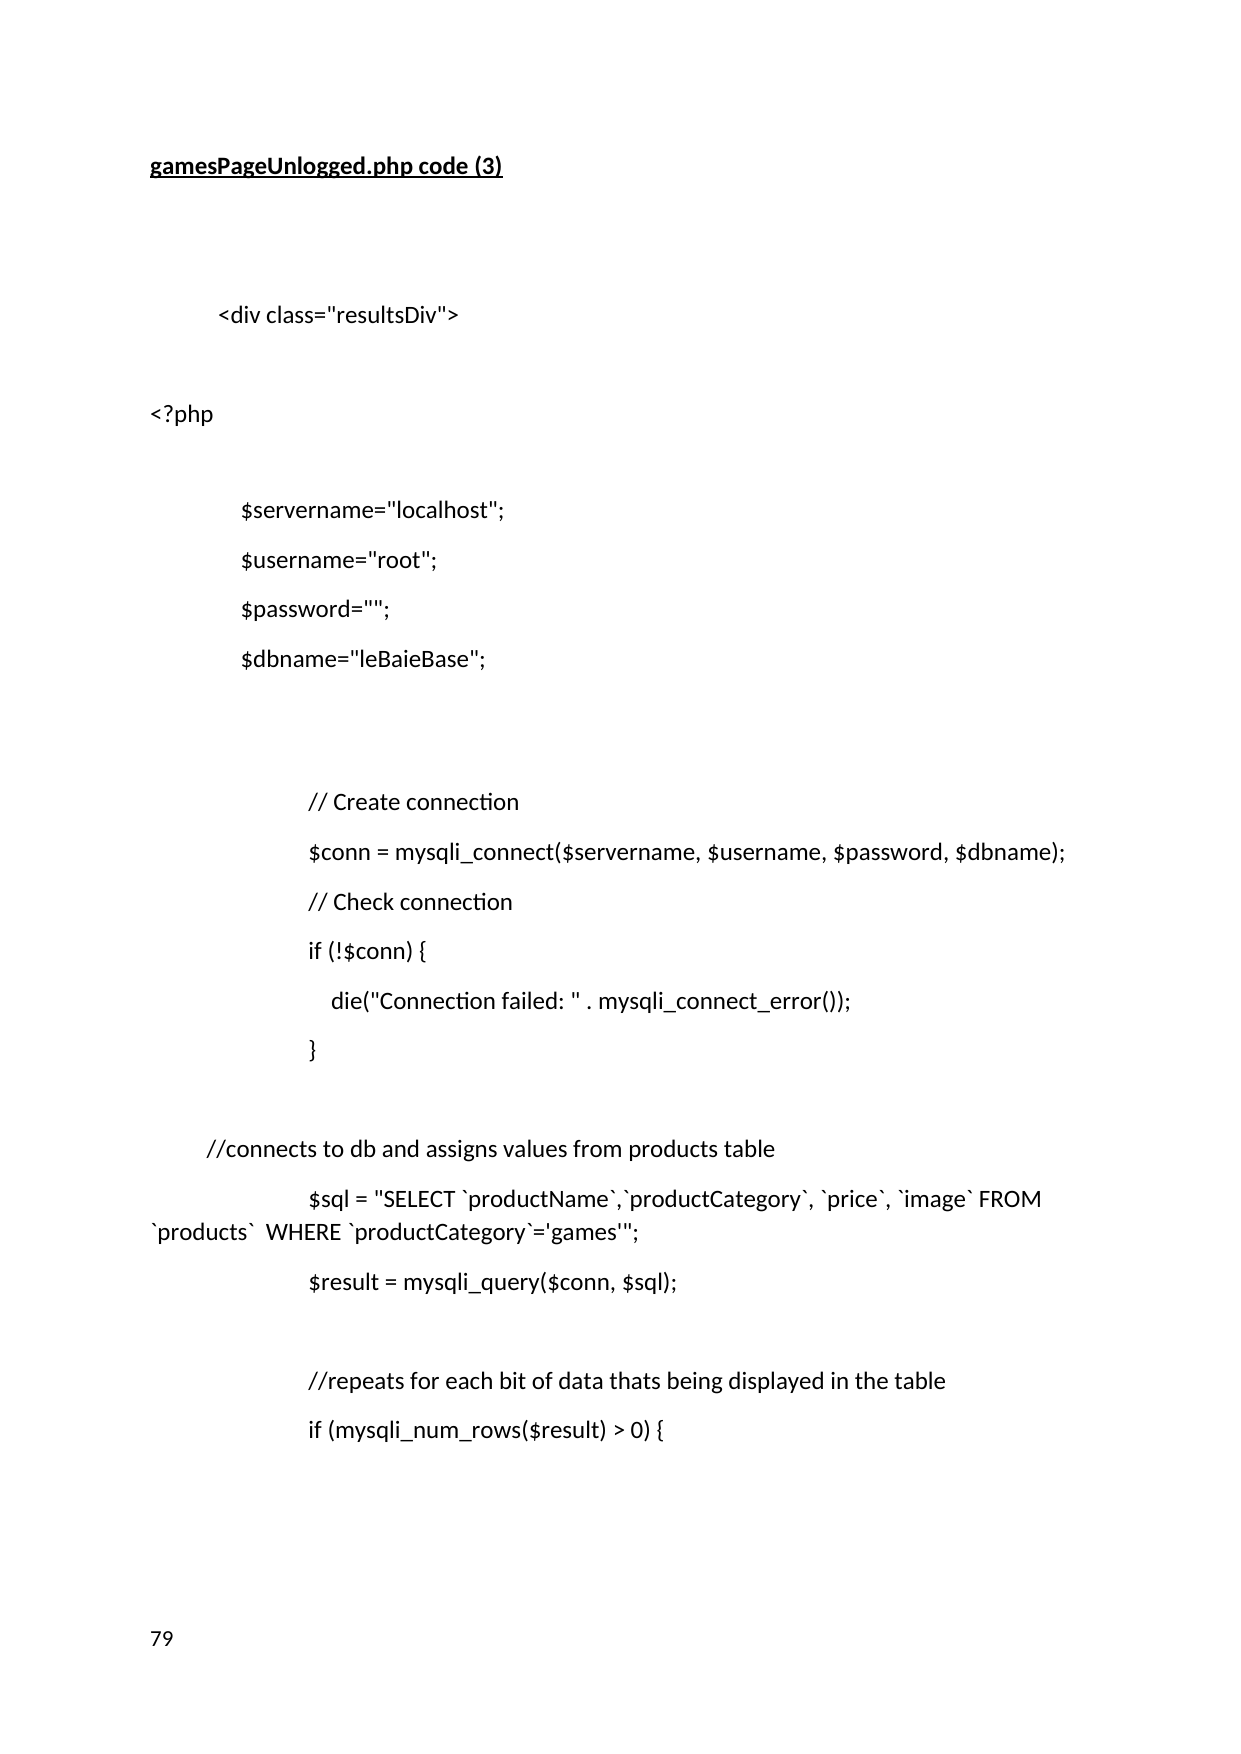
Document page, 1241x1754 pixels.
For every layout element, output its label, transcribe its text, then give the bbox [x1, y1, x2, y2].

text //repeats for each bit of data thats being displayed in the table [150, 1365, 1090, 1395]
text if (mysqli_num_rows($result) > 0) { [150, 1414, 1090, 1445]
text $password=""; [150, 593, 1090, 624]
text $servername="localhost"; [150, 494, 1090, 525]
text $sql = "SELECT `productName`,`productCategory`, `price`, `image` FROM `products` WHERE `productCategory`='games'"; [150, 1183, 1090, 1247]
text die("Connection failed: " . mysqli_connect_error()); [150, 985, 1090, 1015]
text // Check connection [150, 886, 1090, 916]
text $username="root"; [150, 544, 1090, 574]
text gamesPageUnlogged.php code (3) [150, 150, 1090, 181]
text // Create connection [150, 786, 1090, 817]
text if (!$conn) { [150, 935, 1090, 966]
text } [150, 1034, 1090, 1065]
text $conn = mysqli_connect($servername, $username, $password, $dbname); [150, 836, 1090, 867]
text $dbname="leBaieBase"; [150, 643, 1090, 674]
text <?php [150, 398, 1090, 428]
text //connects to db and assigns values from products table [150, 1133, 1090, 1164]
text <div class="resultsDiv"> [150, 299, 1090, 329]
text $result = mysqli_query($conn, $sql); [150, 1266, 1090, 1296]
